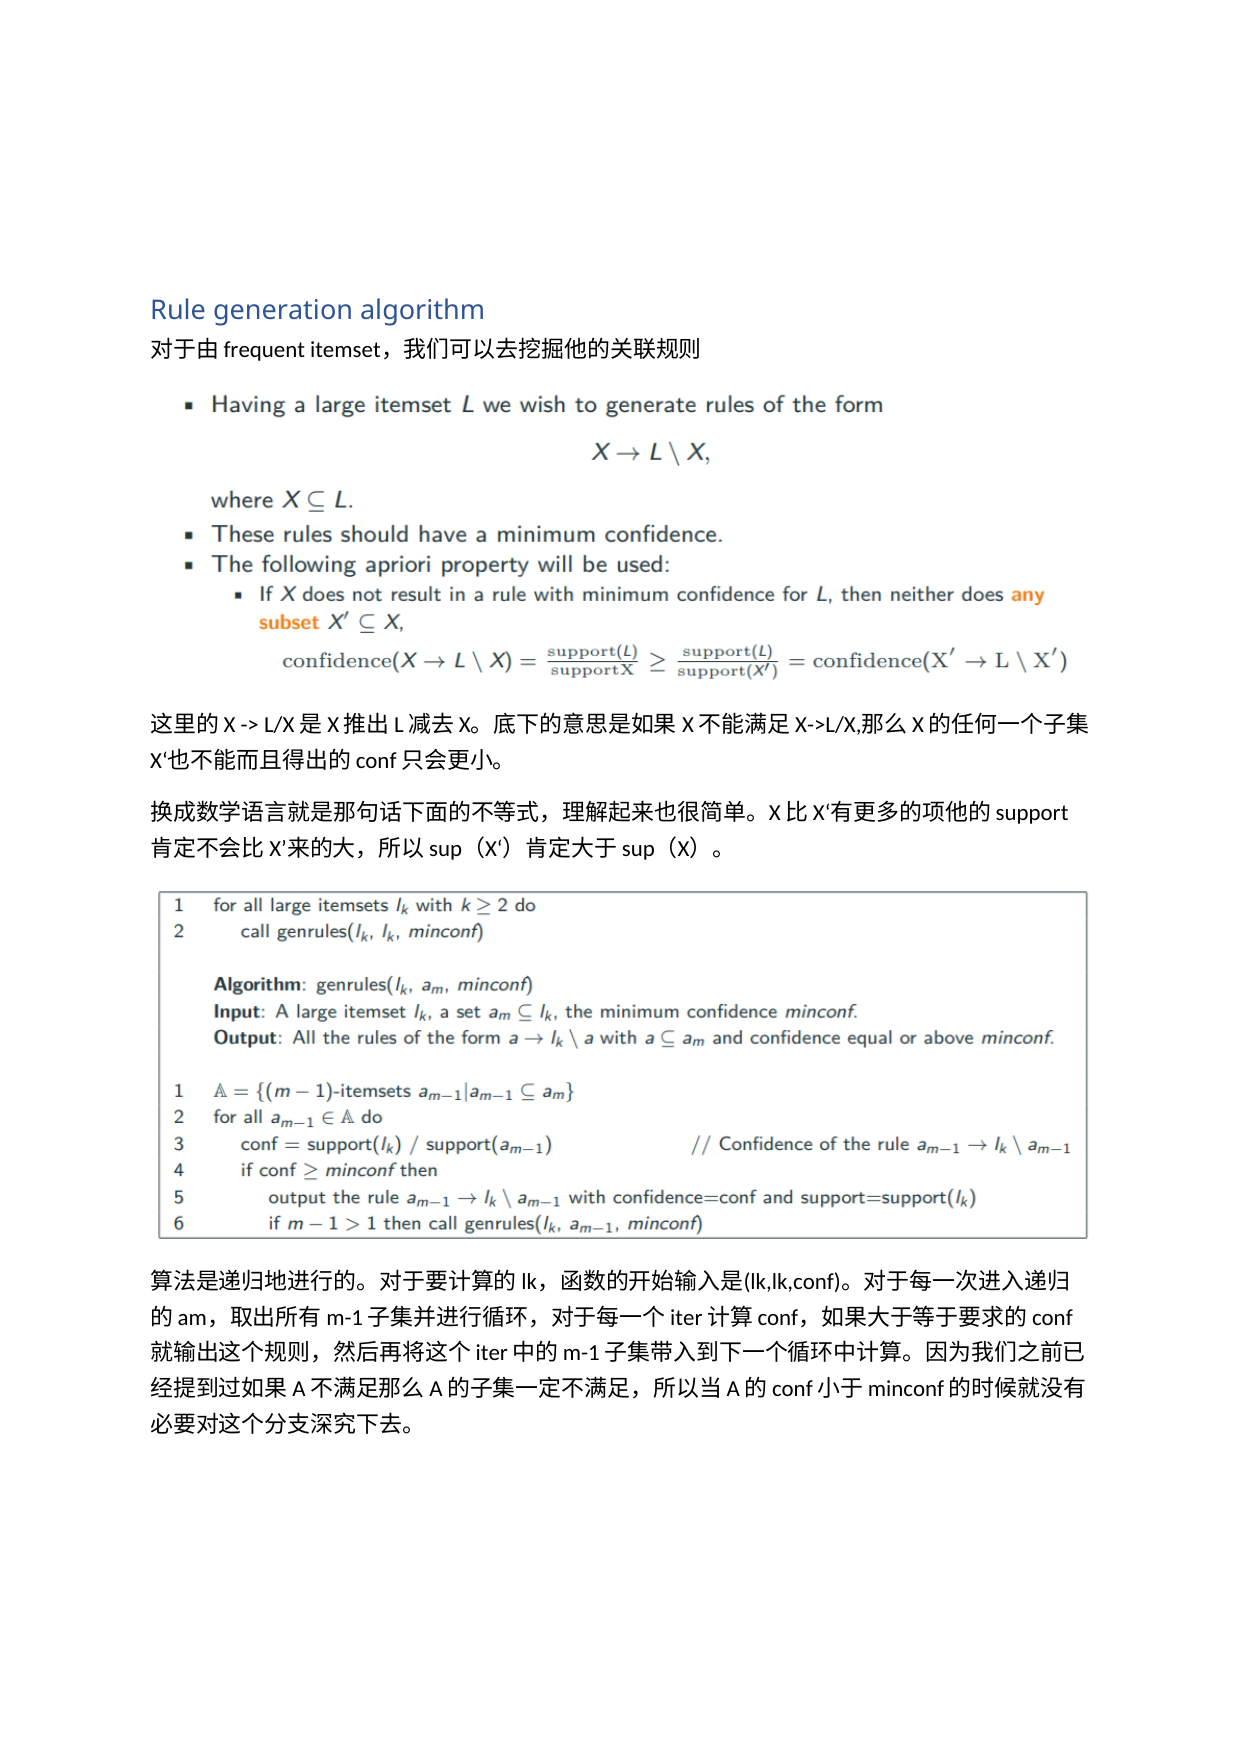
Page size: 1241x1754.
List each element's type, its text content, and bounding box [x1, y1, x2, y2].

text 算法是递归地进行的。对于要计算的lk，函数的开始输入是(lk,lk,conf)。对于每一次进入递归的am，取出所有m-1子集并进行循环，对于每一个iter计算conf，如果大于等于要求的conf就输出这个规则，然后再将这个iter中的m-1子集带入到下一个循环中计算。因为我们之前已经提到过如果A不满足那么A的子集一定不满足，所以当A的conf小于minconf的时候就没有必要对这个分支深究下去。 [150, 1263, 1090, 1439]
subtitle Rule generation algorithm [150, 291, 1090, 327]
text 对于由frequent itemset，我们可以去挖掘他的关联规则 [150, 330, 1090, 364]
picture [150, 882, 1091, 1244]
text 换成数学语言就是那句话下面的不等式，理解起来也很简单。X比X‘有更多的项他的support 肯定不会比X’来的大，所以sup（X‘）肯定大于sup（X）。 [150, 794, 1090, 863]
text 这里的X -> L/X是 X推出L减去X。底下的意思是如果 X不能满足 X->L/X,那么X的任何一个子集X‘也不能而且得出的conf只会更小。 [150, 706, 1090, 775]
picture [150, 382, 1091, 687]
